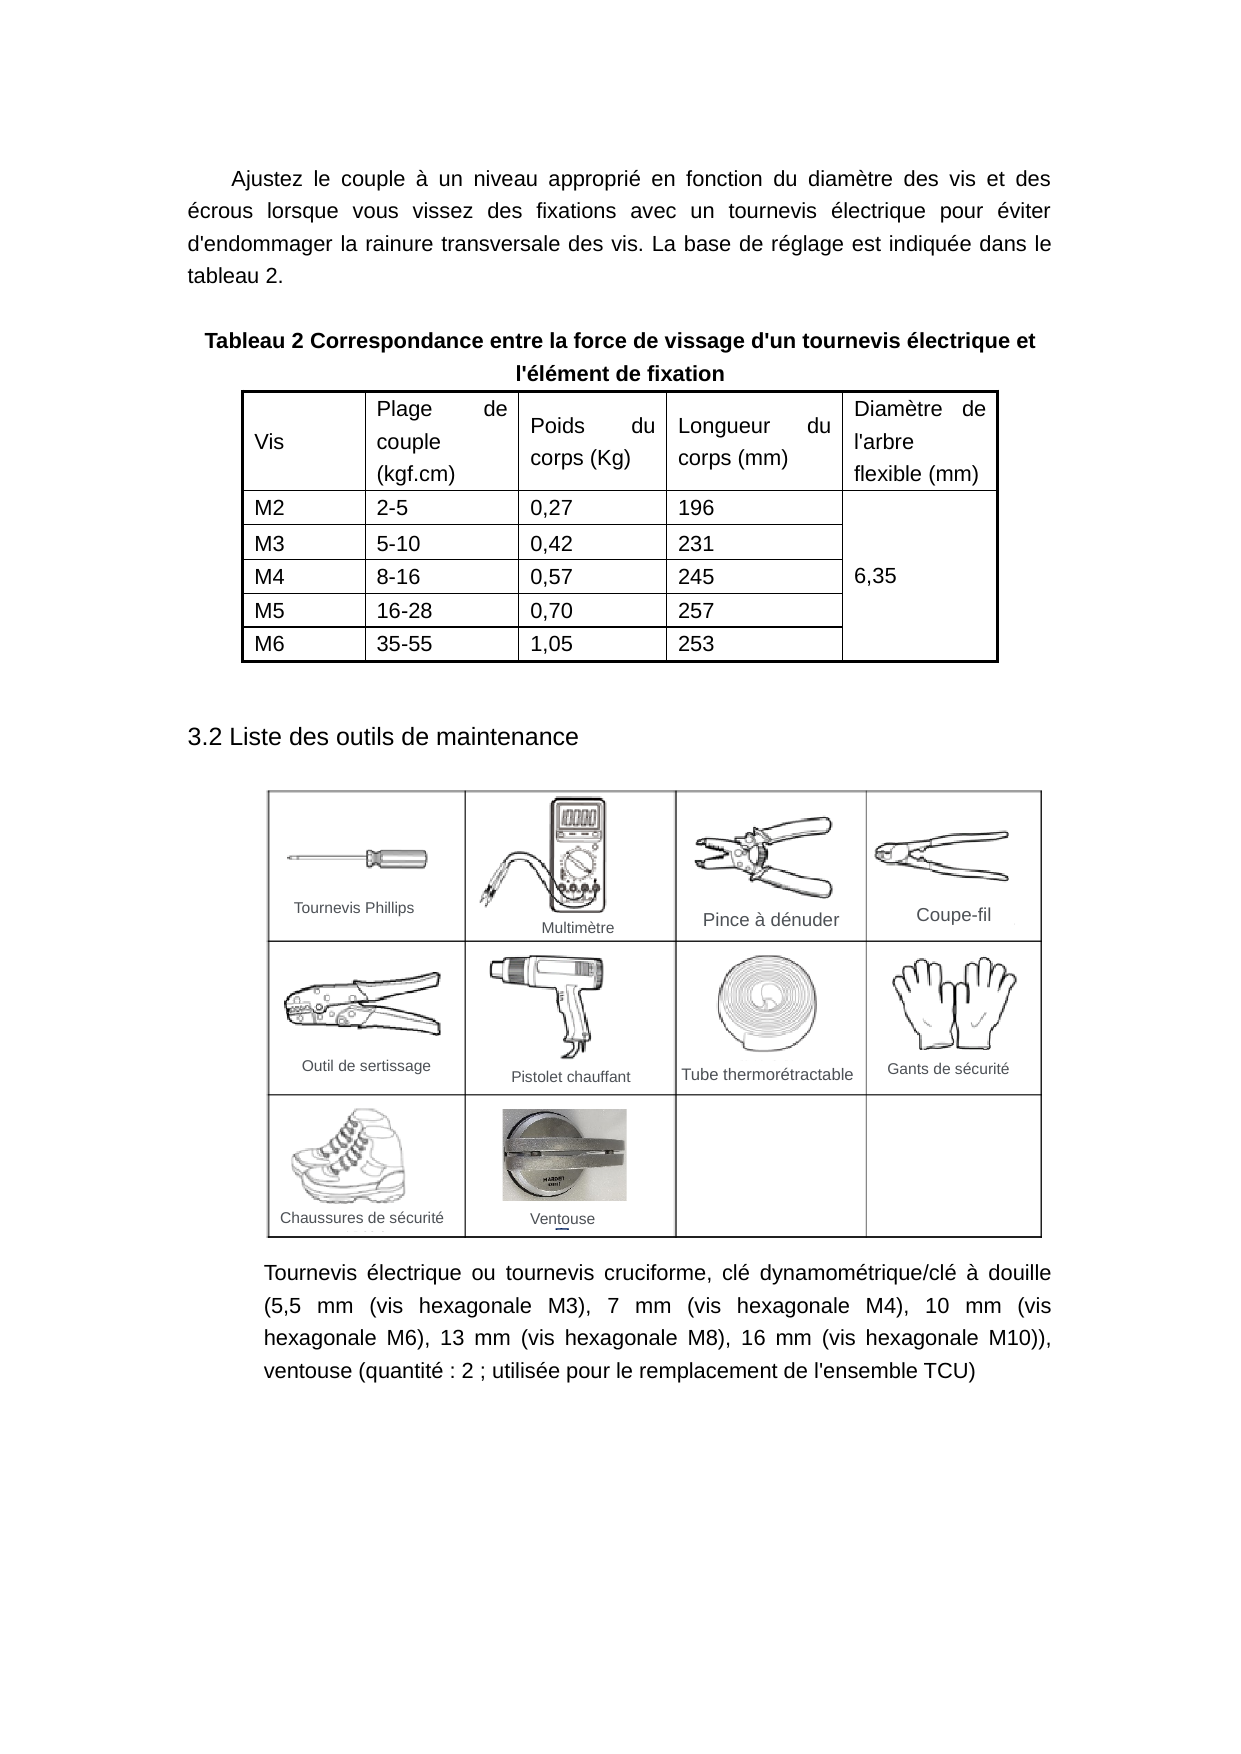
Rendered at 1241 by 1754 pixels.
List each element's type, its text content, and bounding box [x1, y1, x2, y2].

table_header Diamètre de l'arbre flexible (mm) [843, 393, 996, 490]
table_cell 2-5 [366, 491, 518, 524]
table_cell 5-10 [366, 525, 518, 559]
table_cell M5 [244, 594, 365, 626]
table_cell 0,57 [519, 560, 666, 593]
table_cell 8-16 [366, 560, 518, 593]
picture [263, 783, 1046, 1243]
table_cell M4 [244, 560, 365, 593]
table_cell 245 [667, 560, 842, 593]
table_cell 0,42 [519, 525, 666, 559]
text Ajustez le couple à un niveau approprié en fonction du diamètre des vis et des écrous lorsque vous vissez des fixations avec un tournevis électrique pour éviter d'endommager la rainure transversale des vis. La base de réglage est indiquée dans le tableau 2. [187, 162, 1053, 292]
table_cell 196 [667, 491, 842, 524]
table_cell 253 [667, 628, 842, 660]
table_cell 257 [667, 594, 842, 626]
table_header Plage de couple (kgf.cm) [366, 393, 518, 490]
table_cell M3 [244, 525, 365, 559]
table_cell 231 [667, 525, 842, 559]
table_cell 16-28 [366, 594, 518, 626]
table_cell 6,35 [843, 491, 996, 660]
table_header Vis [244, 393, 365, 490]
table_cell 0,27 [519, 491, 666, 524]
table_cell M6 [244, 628, 365, 660]
subtitle 3.2 Liste des outils de maintenance [187, 721, 1053, 753]
table_cell 1,05 [519, 628, 666, 660]
table_header Poids du corps (Kg) [519, 393, 666, 490]
table_cell 0,70 [519, 594, 666, 626]
table_header Longueur du corps (mm) [667, 393, 842, 490]
table_cell M2 [244, 491, 365, 524]
table_cell 35-55 [366, 628, 518, 660]
text Tableau 2 Correspondance entre la force de vissage d'un tournevis électrique et l'élément de fixation [187, 324, 1053, 389]
